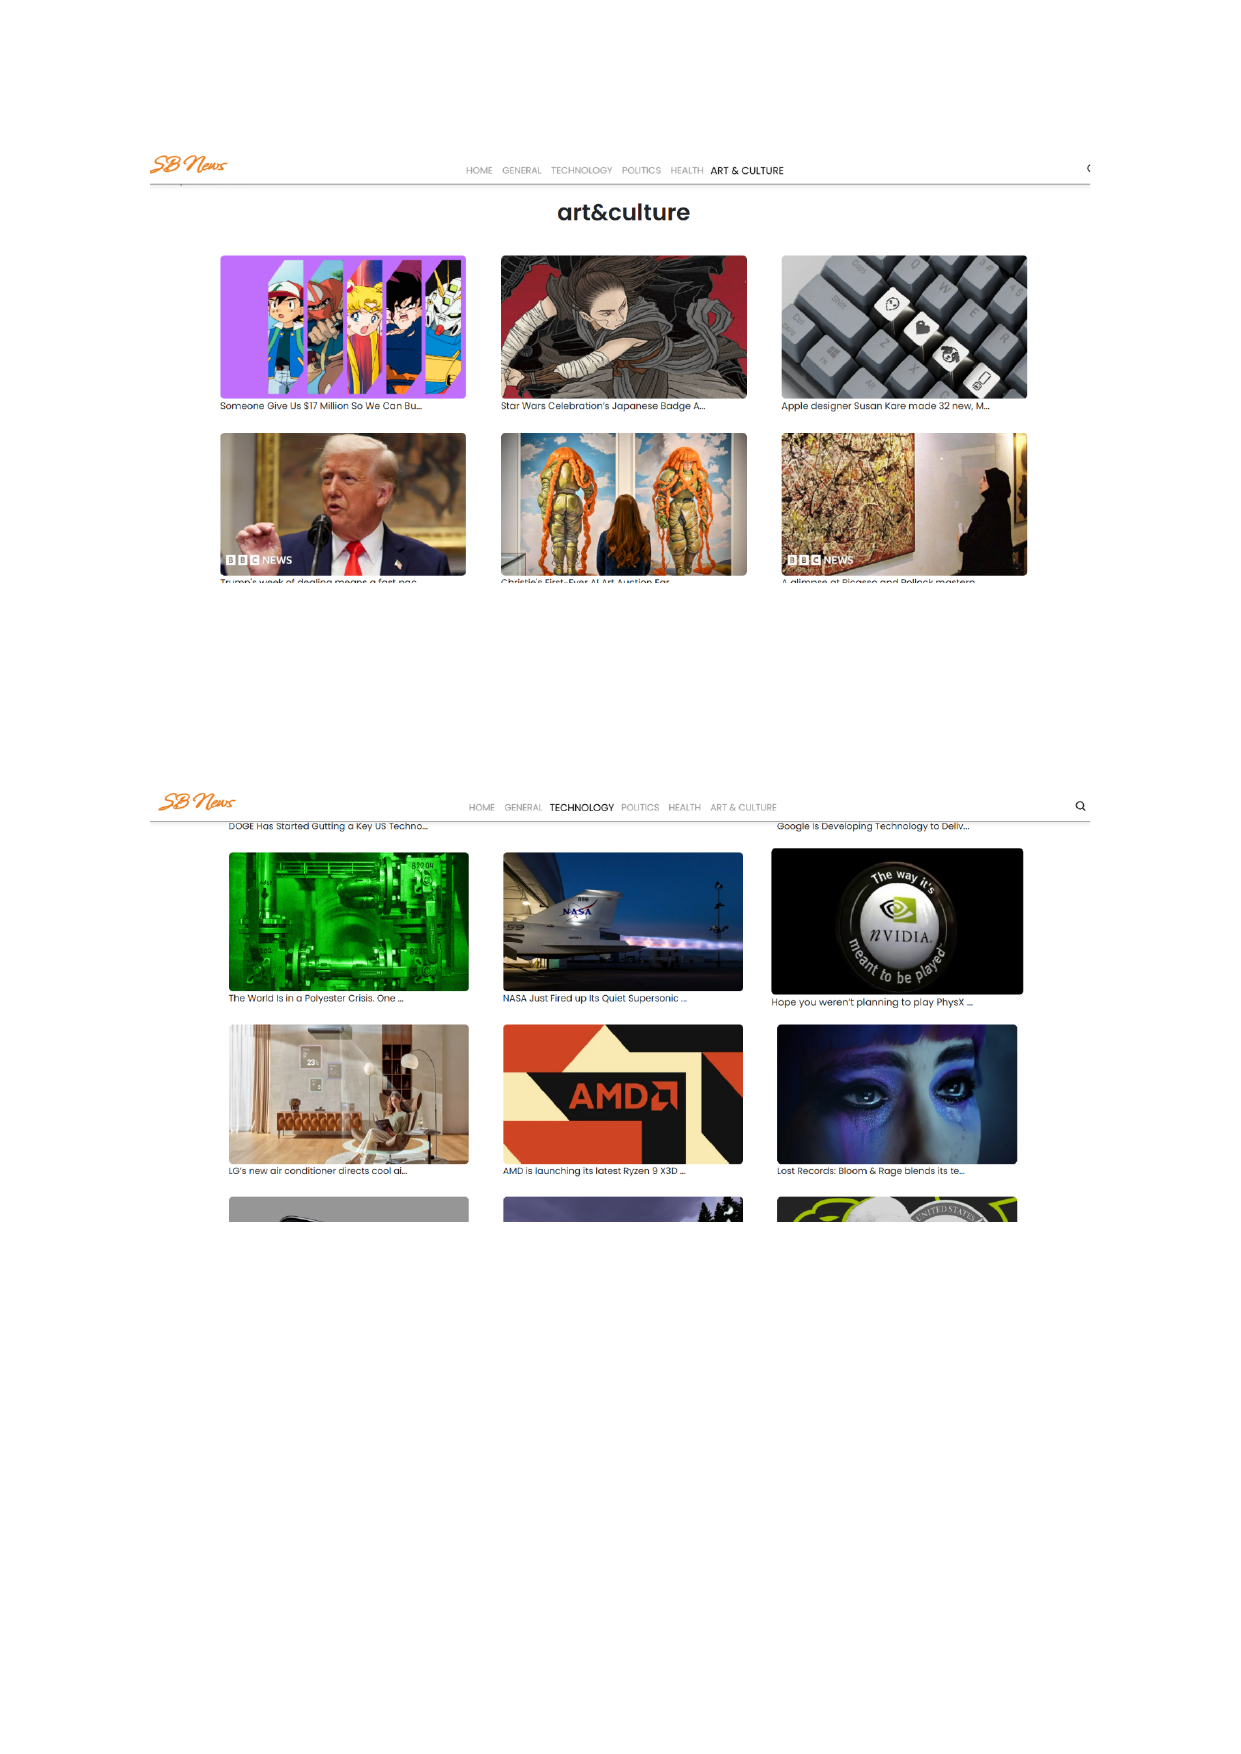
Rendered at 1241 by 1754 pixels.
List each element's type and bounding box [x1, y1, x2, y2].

picture [150, 150, 1091, 583]
picture [150, 776, 1091, 1222]
